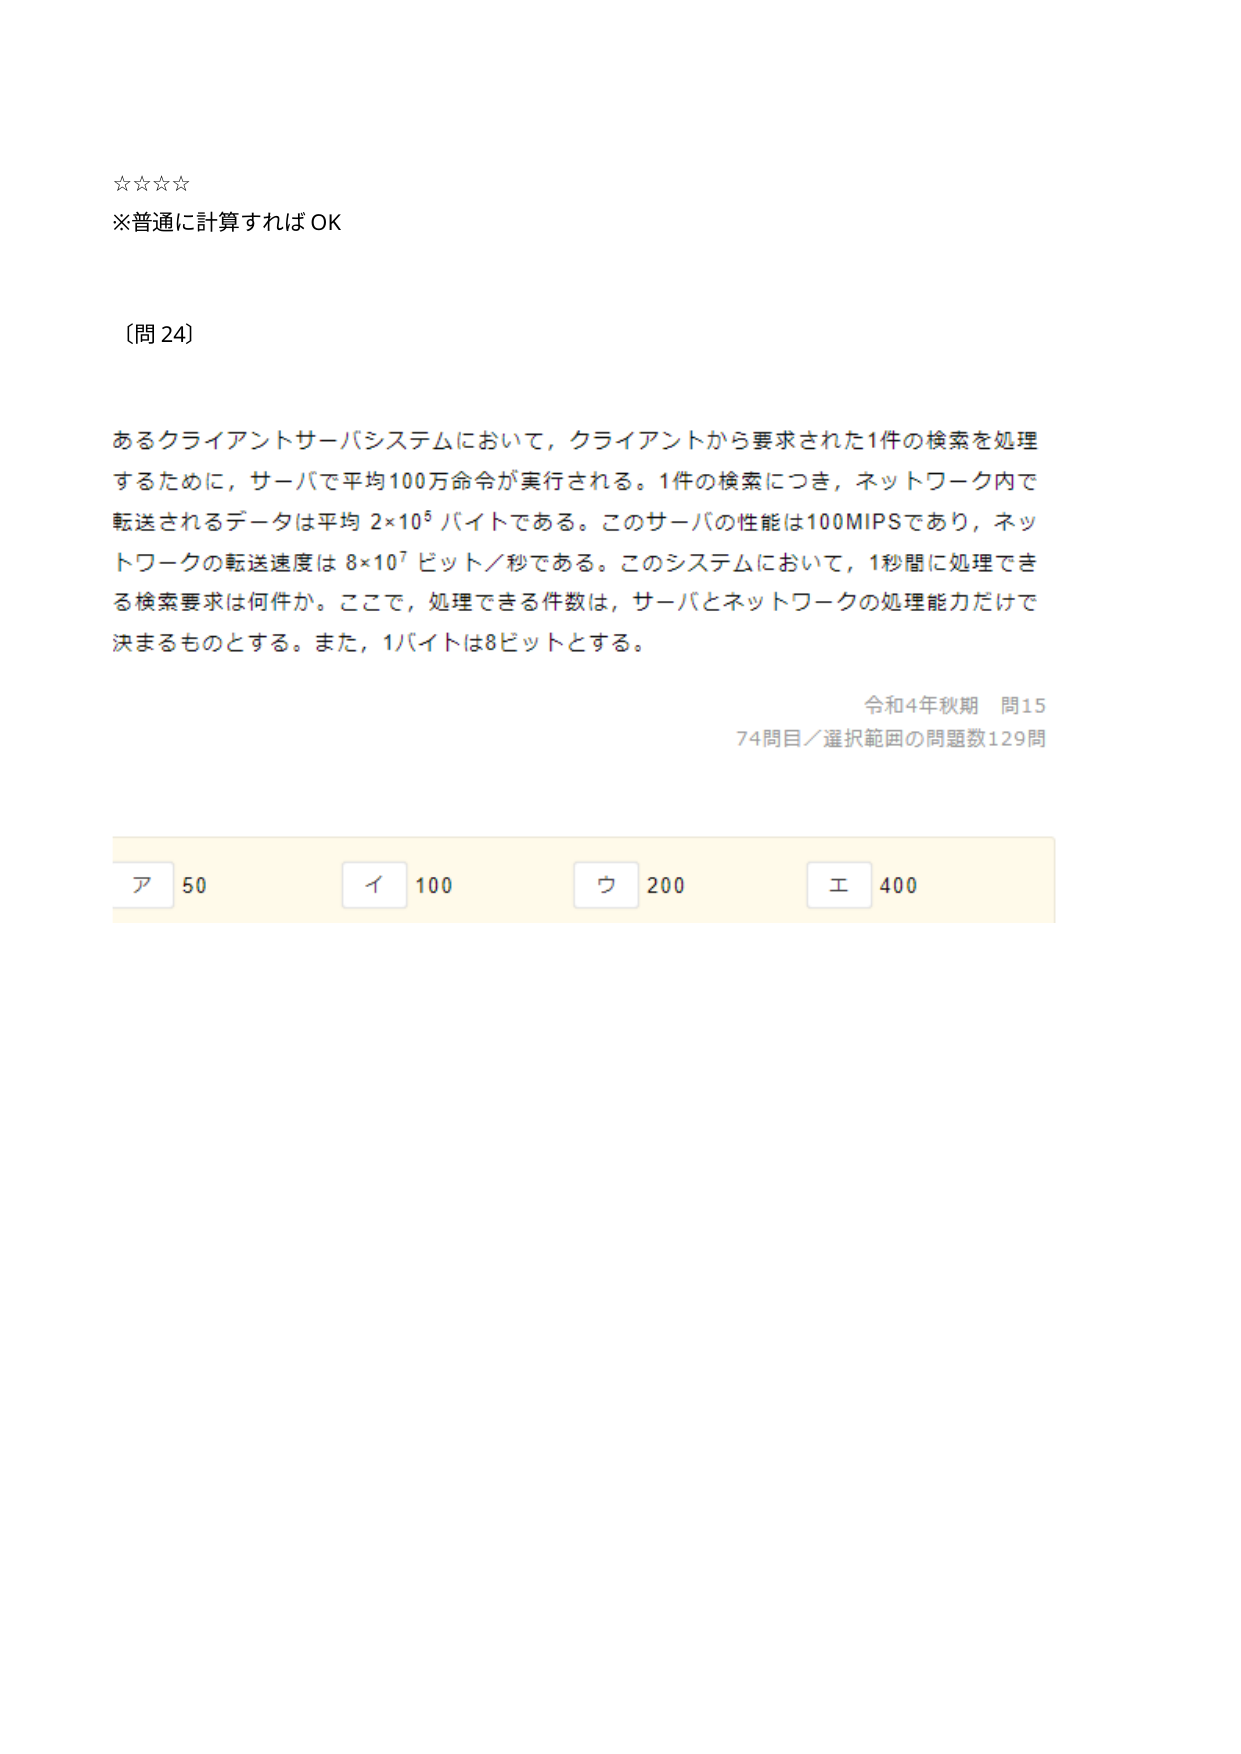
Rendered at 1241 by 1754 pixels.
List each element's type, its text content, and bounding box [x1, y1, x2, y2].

text ※普通に計算すればOK [112, 202, 1128, 239]
picture [112, 427, 1062, 923]
text 〔問24〕 [112, 314, 1128, 352]
text ☆☆☆☆ [112, 164, 1128, 202]
